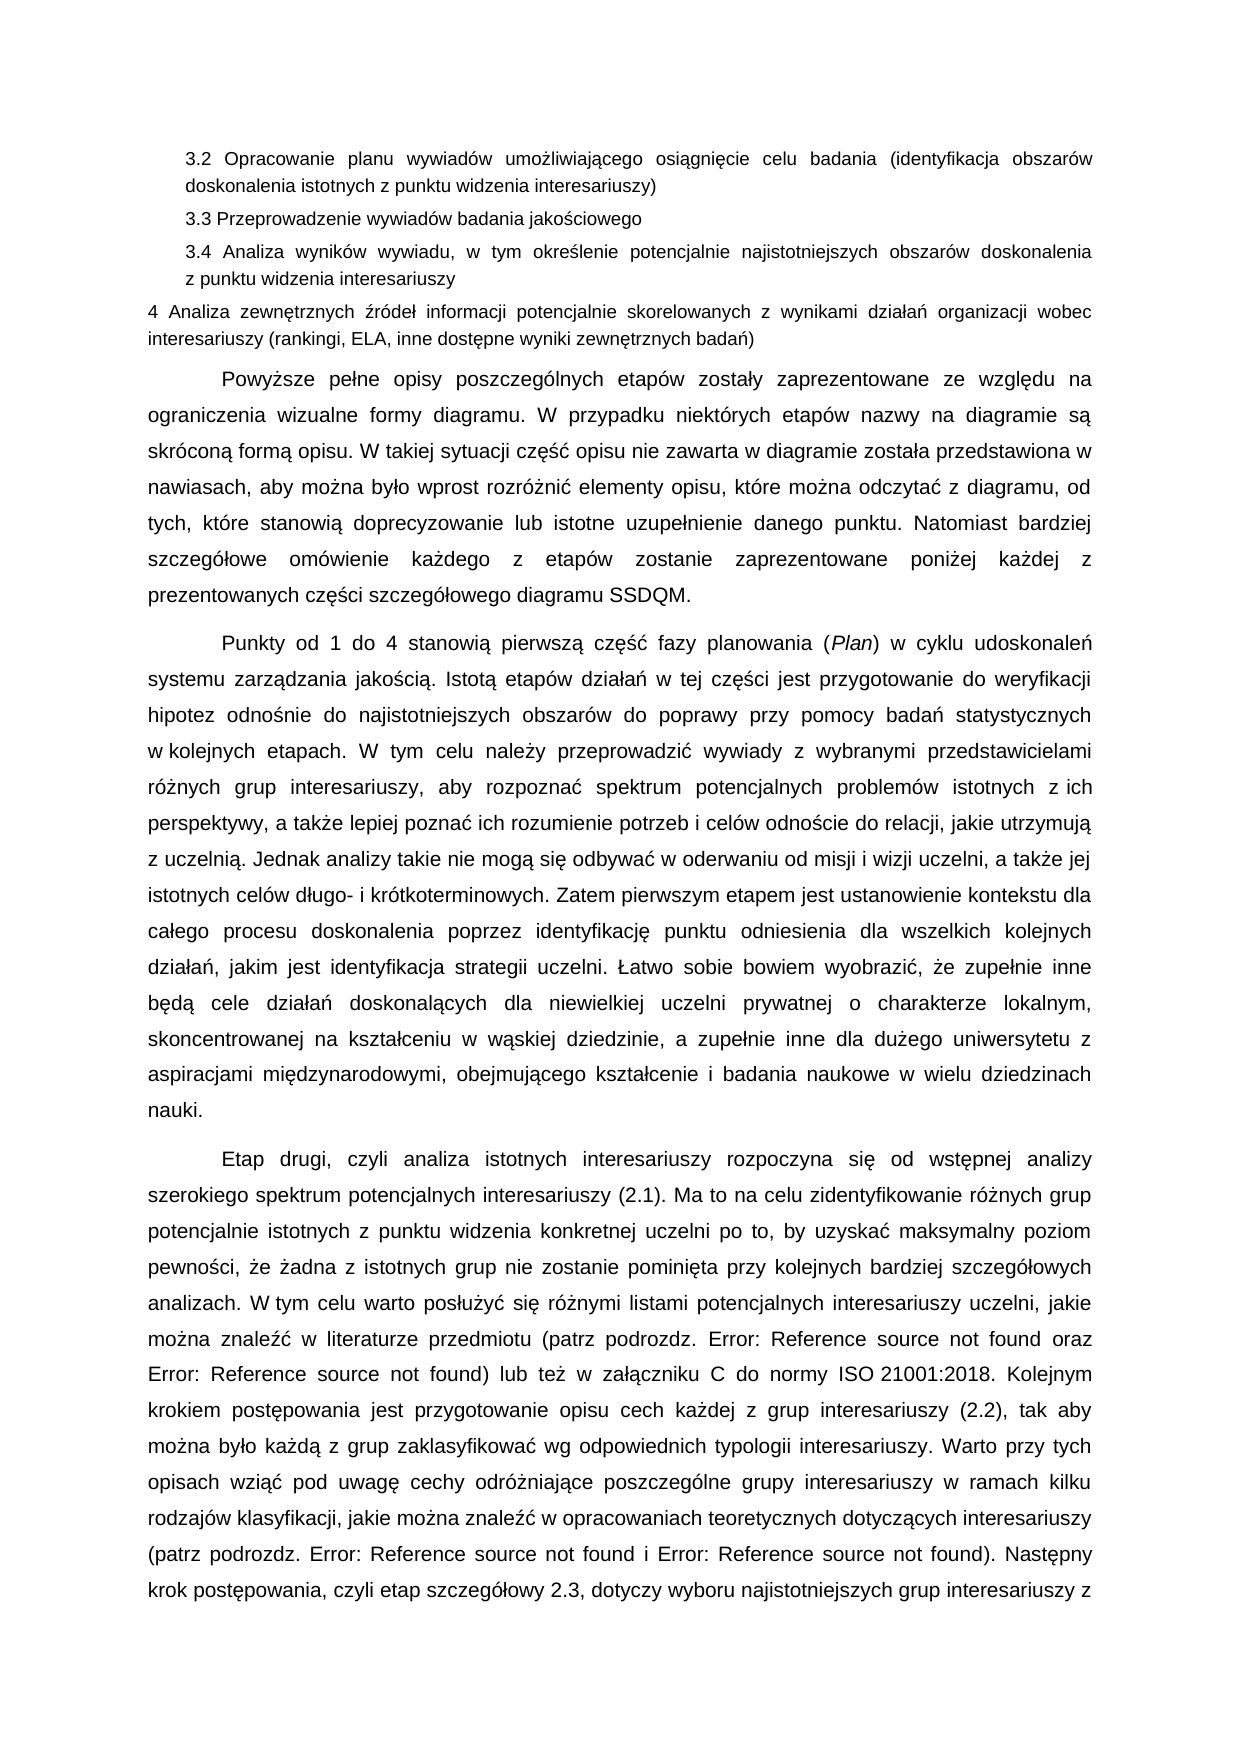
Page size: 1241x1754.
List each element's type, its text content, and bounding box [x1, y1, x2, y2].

text 3.3 Przeprowadzenie wywiadów badania jakościowego [185, 208, 1093, 229]
text 3.4 Analiza wyników wywiadu, w tym określenie potencjalnie najistotniejszych obszarów doskonalenia z punktu widzenia interesariuszy [185, 241, 1093, 289]
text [148, 1147, 1093, 1602]
text 3.2 Opracowanie planu wywiadów umożliwiającego osiągnięcie celu badania (identyfikacja obszarów doskonalenia istotnych z punktu widzenia interesariuszy) [185, 148, 1093, 196]
text 4 Analiza zewnętrznych źródeł informacji potencjalnie skorelowanych z wynikami działań organizacji wobec interesariuszy (rankingi, ELA, inne dostępne wyniki zewnętrznych badań) [148, 301, 1093, 349]
text Punkty od 1 do 4 stanowią pierwszą część fazy planowania (Plan) w cyklu udoskonaleń systemu zarządzania jakością. Istotą etapów działań w tej części jest przygotowanie do weryfikacji hipotez odnośnie do najistotniejszych obszarów do poprawy przy pomocy badań statystycznych w kolejnych etapach. W tym celu należy przeprowadzić wywiady z wybranymi przedstawicielami różnych grup interesariuszy, aby rozpoznać spektrum potencjalnych problemów istotnych z ich perspektywy, a także lepiej poznać ich rozumienie potrzeb i celów odnoście do relacji, jakie utrzymują z uczelnią. Jednak analizy takie nie mogą się odbywać w oderwaniu od misji i wizji uczelni, a także jej istotnych celów długo- i krótkoterminowych. Zatem pierwszym etapem jest ustanowienie kontekstu dla całego procesu doskonalenia poprzez identyfikację punktu odniesienia dla wszelkich kolejnych działań, jakim jest identyfikacja strategii uczelni. Łatwo sobie bowiem wyobrazić, że zupełnie inne będą cele działań doskonalących dla niewielkiej uczelni prywatnej o charakterze lokalnym, skoncentrowanej na kształceniu w wąskiej dziedzinie, a zupełnie inne dla dużego uniwersytetu z aspiracjami międzynarodowymi, obejmującego kształcenie i badania naukowe w wielu dziedzinach nauki. [148, 631, 1093, 1122]
text Powyższe pełne opisy poszczególnych etapów zostały zaprezentowane ze względu na ograniczenia wizualne formy diagramu. W przypadku niektórych etapów nazwy na diagramie są skróconą formą opisu. W takiej sytuacji część opisu nie zawarta w diagramie została przedstawiona w nawiasach, aby można było wprost rozróżnić elementy opisu, które można odczytać z diagramu, od tych, które stanowią doprecyzowanie lub istotne uzupełnienie danego punktu. Natomiast bardziej szczegółowe omówienie każdego z etapów zostanie zaprezentowane poniżej każdej z prezentowanych części szczegółowego diagramu SSDQM. [148, 367, 1093, 607]
